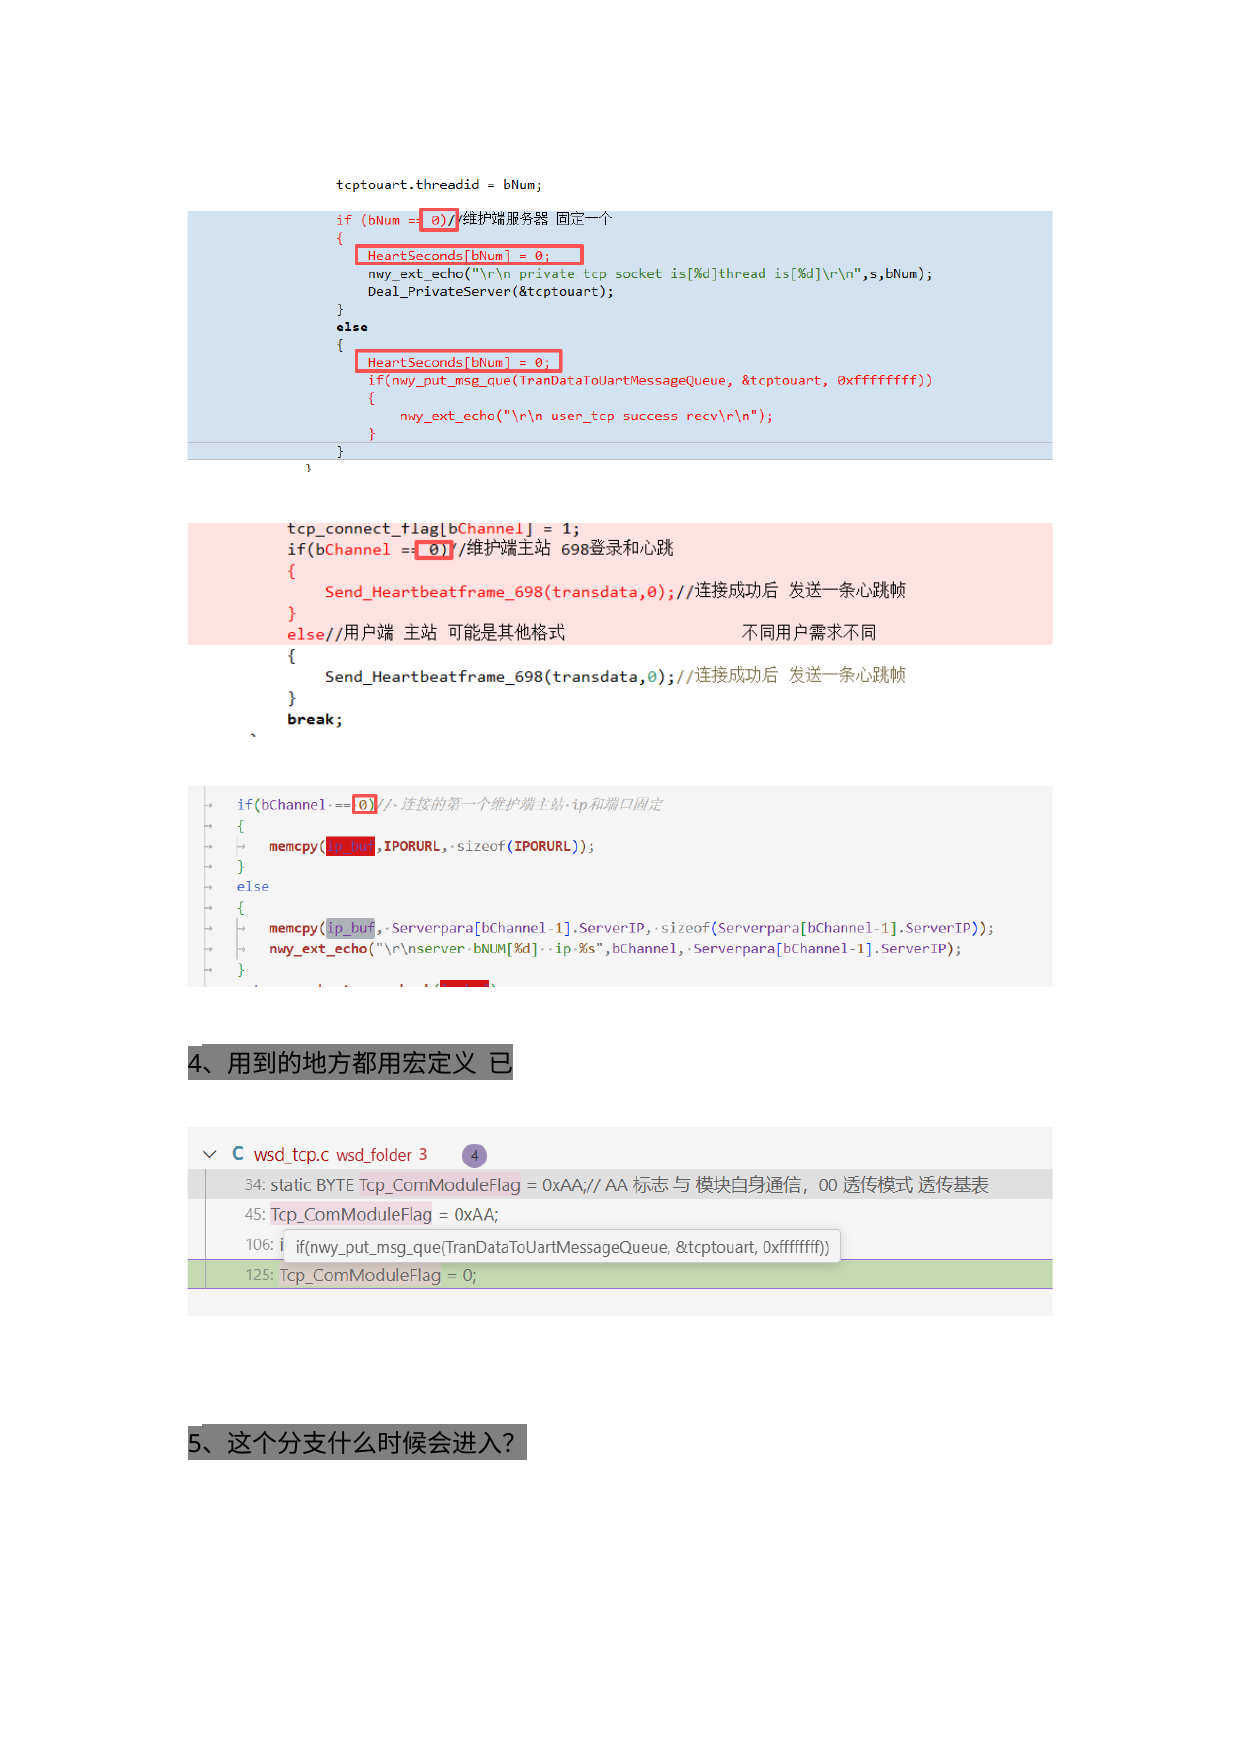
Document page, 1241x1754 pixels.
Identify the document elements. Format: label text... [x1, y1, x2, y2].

picture [187, 523, 1053, 737]
picture [187, 177, 1053, 472]
picture [187, 1127, 1053, 1316]
text 5、这个分支什么时候会进入？ [187, 1409, 1053, 1474]
picture [187, 786, 1053, 987]
text 4、用到的地方都用宏定义 已 [187, 1029, 1053, 1094]
